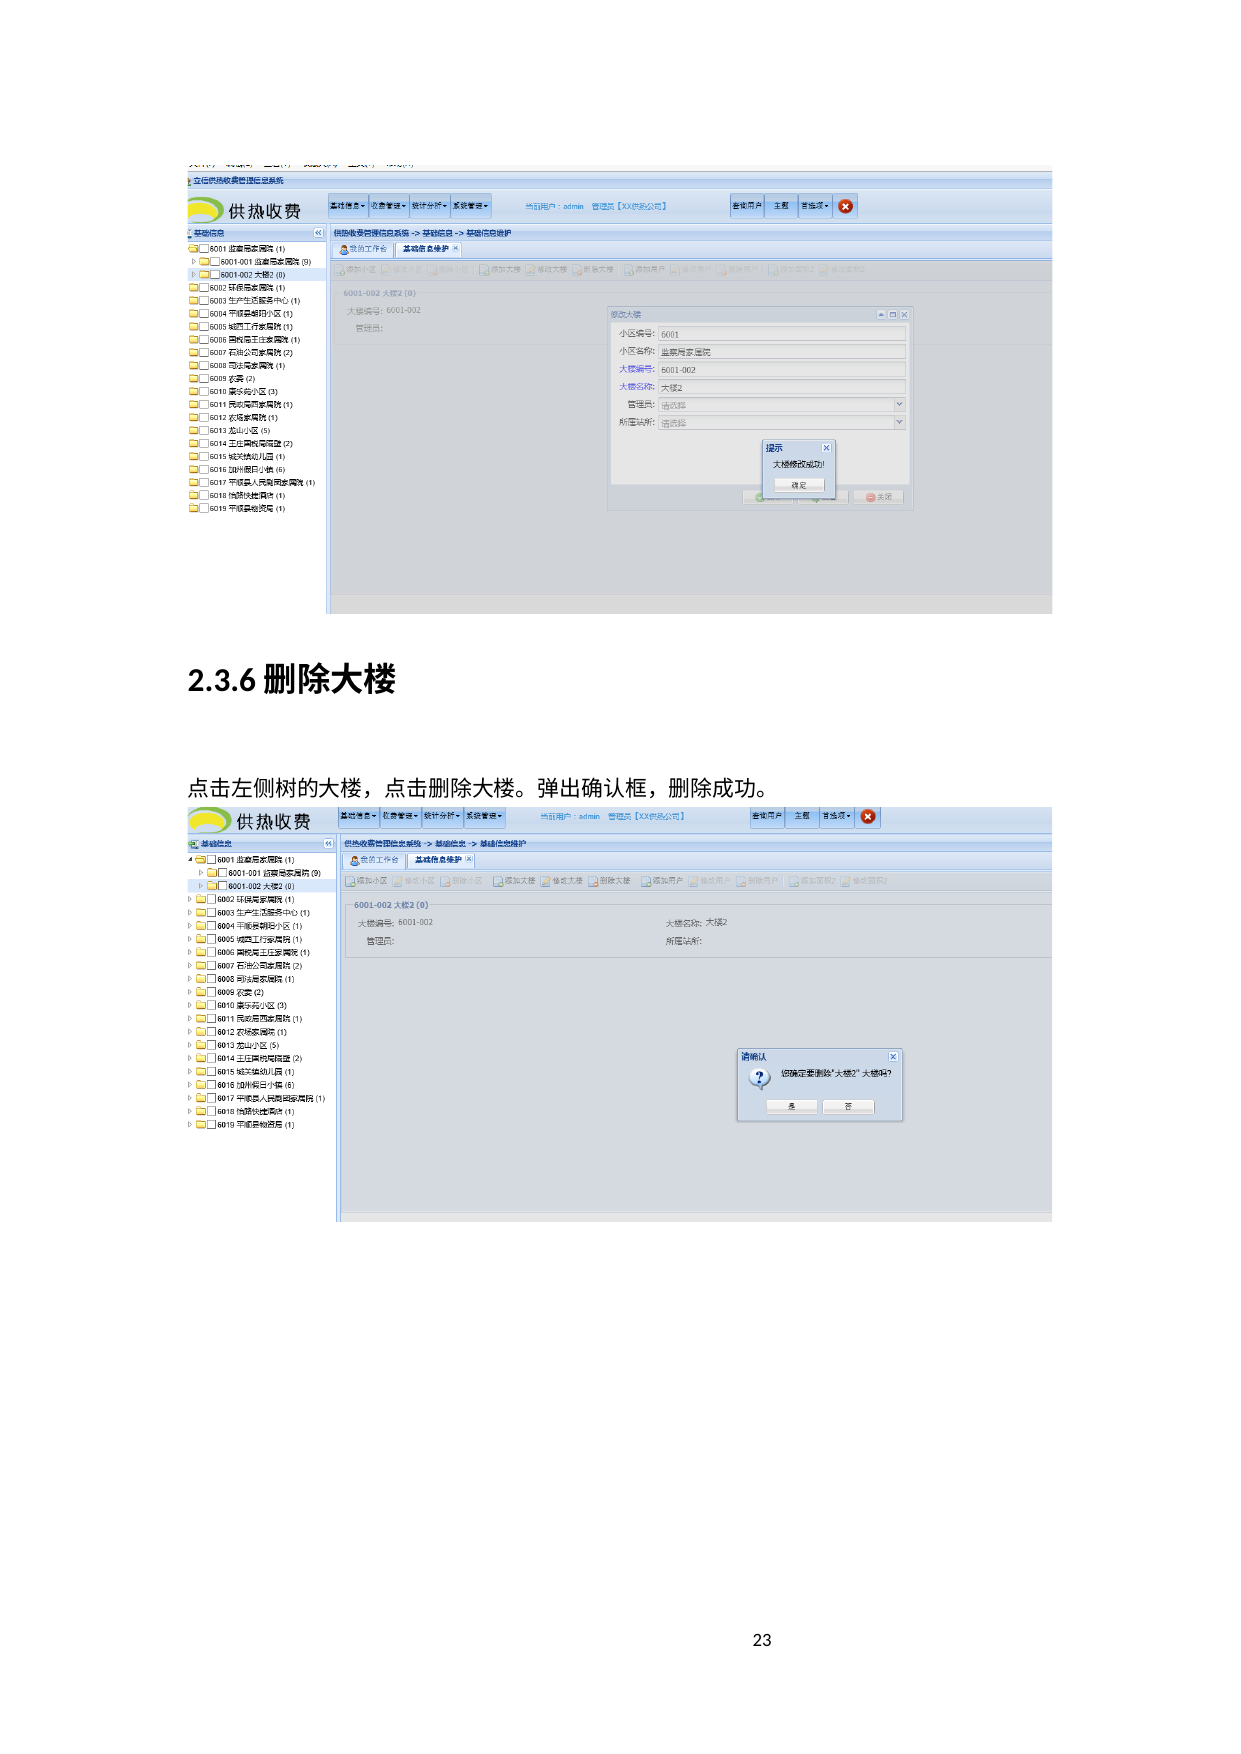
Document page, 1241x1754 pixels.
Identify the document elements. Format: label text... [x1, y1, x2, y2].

text 点击左侧树的大楼，点击删除大楼。弹出确认框，删除成功。 [187, 771, 1053, 803]
picture [187, 165, 1053, 614]
picture [187, 807, 1053, 1222]
subtitle 2.3.6 删除大楼 [187, 644, 1053, 709]
